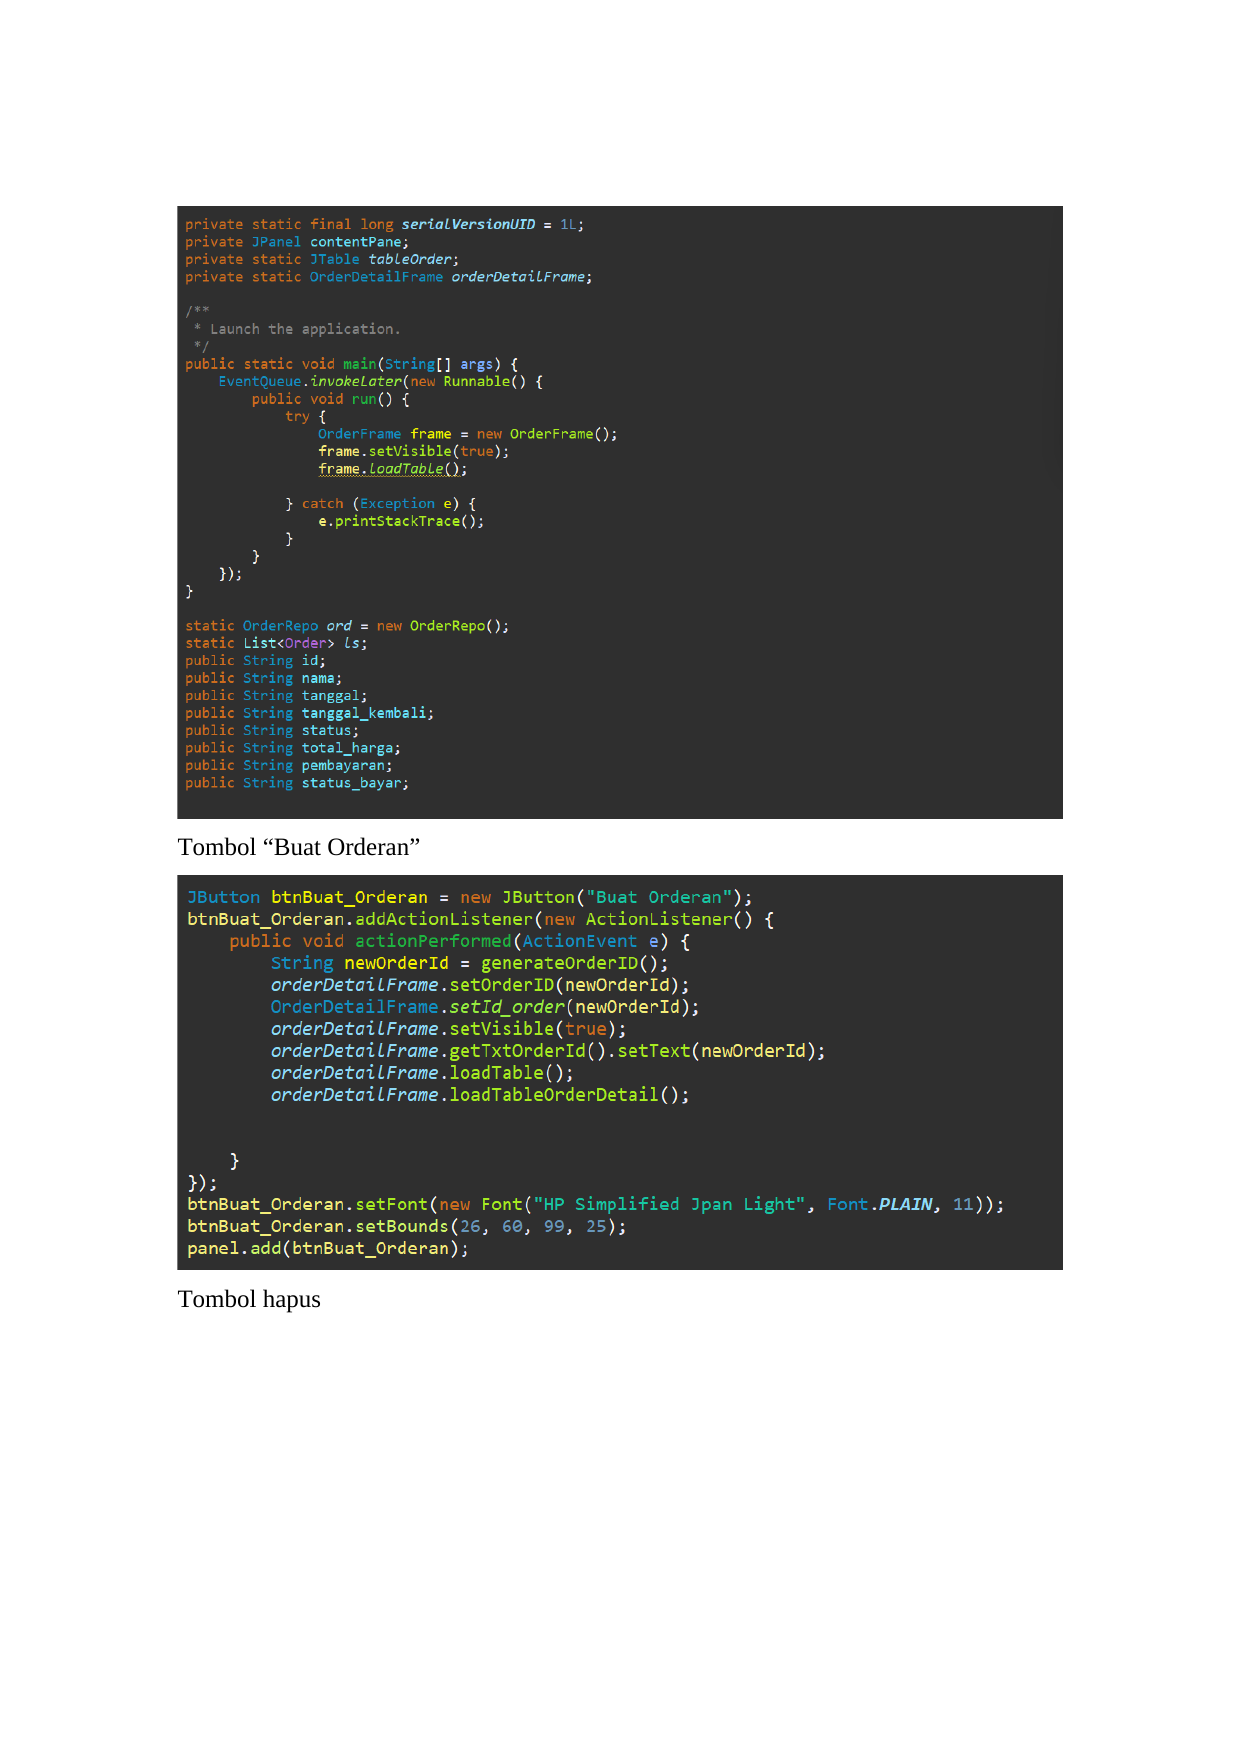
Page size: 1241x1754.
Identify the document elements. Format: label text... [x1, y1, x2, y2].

text Tombol “Buat Orderan” [177, 832, 1063, 861]
text Tombol hapus [177, 1284, 1063, 1313]
picture [177, 206, 1063, 819]
picture [177, 875, 1063, 1270]
